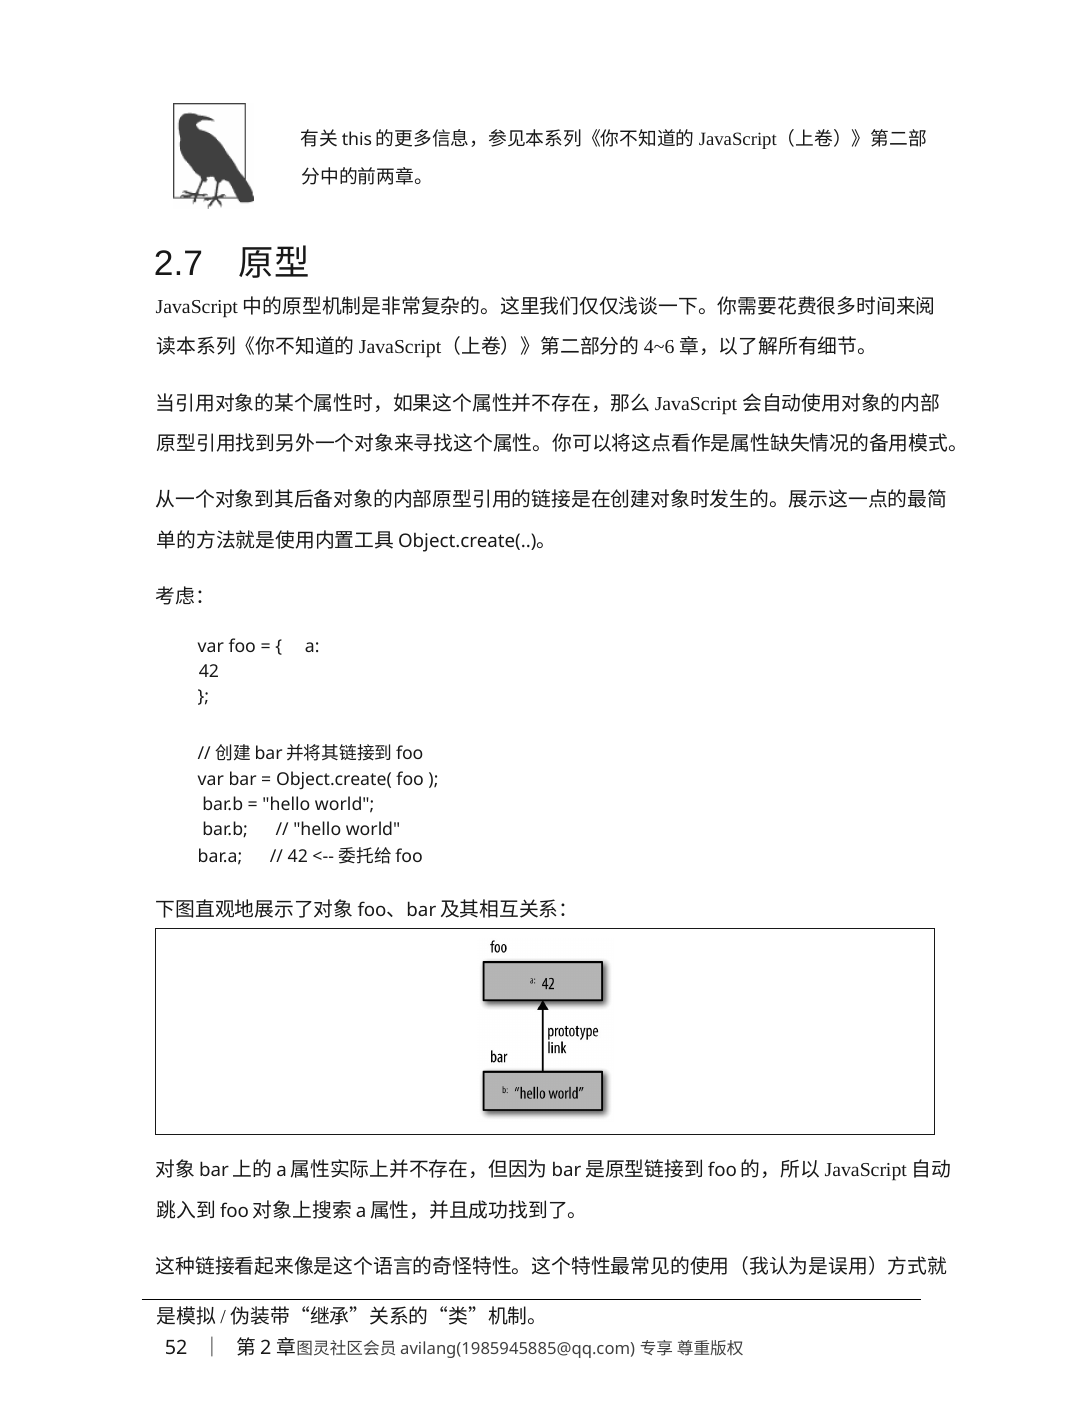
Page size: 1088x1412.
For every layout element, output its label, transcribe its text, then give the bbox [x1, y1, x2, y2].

text var bar = Object.create( foo ); [197, 766, 768, 790]
text 2.7 原型 [154, 235, 956, 286]
text bar.b = "hello world"; [197, 791, 414, 816]
picture [173, 103, 254, 209]
text 有关this的更多信息，参见本系列《你不知道的 JavaScript（上卷）》第二部分中的前两章。 [254, 124, 934, 189]
text bar.b; // "hello world" [197, 817, 467, 841]
text 这种链接看起来像是这个语言的奇怪特性。这个特性最常见的使用（我认为是误用）方式就是模拟 / 伪装带“继承”关系的“类”机制。 [155, 1250, 955, 1329]
text bar.a; // 42 <-- 委托给foo [197, 842, 768, 868]
picture [477, 938, 614, 1122]
text 从一个对象到其后备对象的内部原型引用的链接是在创建对象时发生的。展示这一点的最简单的方法就是使用内置工具Object.create(..)。 [155, 484, 955, 553]
text }; [197, 683, 768, 708]
text // 创建bar并将其链接到foo [197, 739, 768, 765]
text 当引用对象的某个属性时，如果这个属性并不存在，那么 JavaScript 会自动使用对象的内部原型引用找到另外一个对象来寻找这个属性。你可以将这点看作是属性缺失情况的备用模式。 [155, 387, 955, 456]
text 考虑： [155, 580, 955, 609]
text JavaScript 中的原型机制是非常复杂的。这里我们仅仅浅谈一下。你需要花费很多时间来阅读本系列《你不知道的 JavaScript（上卷）》第二部分的 4~6 章，以了解所有细节。 [155, 291, 955, 359]
text var foo = { a: 42 [197, 633, 343, 682]
text 下图直观地展示了对象foo、bar及其相互关系： [155, 894, 955, 923]
text 对象bar上的a属性实际上并不存在，但因为bar是原型链接到foo的，所以 JavaScript 自动跳入到foo对象上搜索a属性，并且成功找到了。 [155, 1154, 955, 1223]
